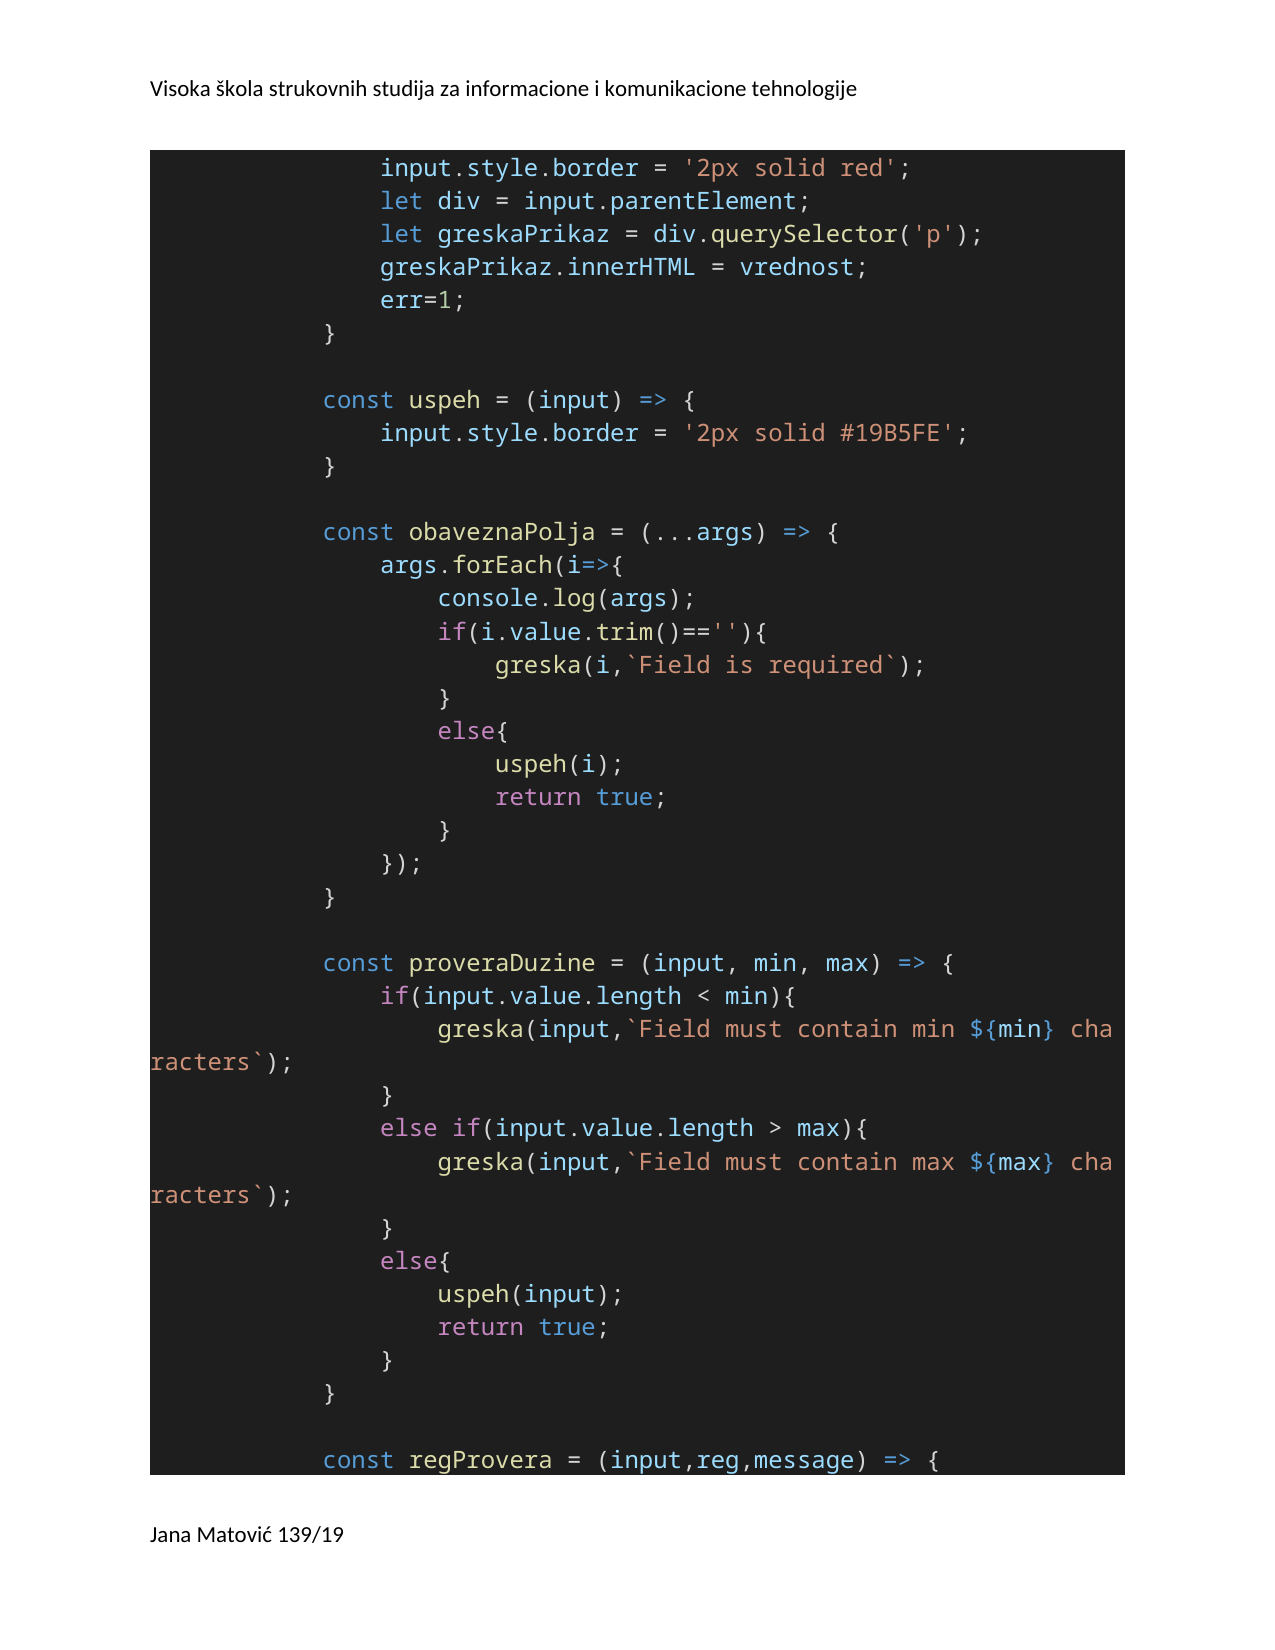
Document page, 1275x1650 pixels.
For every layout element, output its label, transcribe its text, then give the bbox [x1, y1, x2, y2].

text greskaPrikaz.innerHTML = vrednost; [150, 249, 1125, 282]
text else{ [150, 713, 1125, 746]
text } [150, 1376, 1125, 1409]
text return true; [150, 779, 1125, 812]
text let div = input.parentElement; [150, 183, 1125, 216]
text const regProvera = (input,reg,message) => { [150, 1442, 1125, 1475]
text uspeh(input); [150, 1276, 1125, 1309]
text const proveraDuzine = (input, min, max) => { [150, 945, 1125, 978]
text if(input.value.length < min){ [150, 978, 1125, 1011]
text } [150, 1210, 1125, 1243]
text uspeh(i); [150, 746, 1125, 779]
text } [150, 680, 1125, 713]
text } [150, 879, 1125, 912]
text input.style.border = '2px solid red'; [150, 150, 1125, 183]
text input.style.border = '2px solid #19B5FE'; [150, 415, 1125, 448]
text } [150, 1077, 1125, 1111]
text const uspeh = (input) => { [150, 382, 1125, 415]
text err=1; [150, 282, 1125, 316]
text } [150, 1342, 1125, 1376]
text } [150, 448, 1125, 481]
text greska(input,`Field must contain max ${max} characters`); [150, 1144, 1125, 1210]
text console.log(args); [150, 581, 1125, 614]
text else{ [150, 1243, 1125, 1276]
text greska(i,`Field is required`); [150, 647, 1125, 680]
text return true; [150, 1309, 1125, 1342]
text if(i.value.trim()==''){ [150, 614, 1125, 647]
text greska(input,`Field must contain min ${min} characters`); [150, 1011, 1125, 1077]
text }); [150, 846, 1125, 879]
text } [150, 812, 1125, 846]
text } [150, 316, 1125, 349]
text else if(input.value.length > max){ [150, 1111, 1125, 1144]
text args.forEach(i=>{ [150, 547, 1125, 581]
text const obaveznaPolja = (...args) => { [150, 514, 1125, 547]
text let greskaPrikaz = div.querySelector('p'); [150, 216, 1125, 249]
